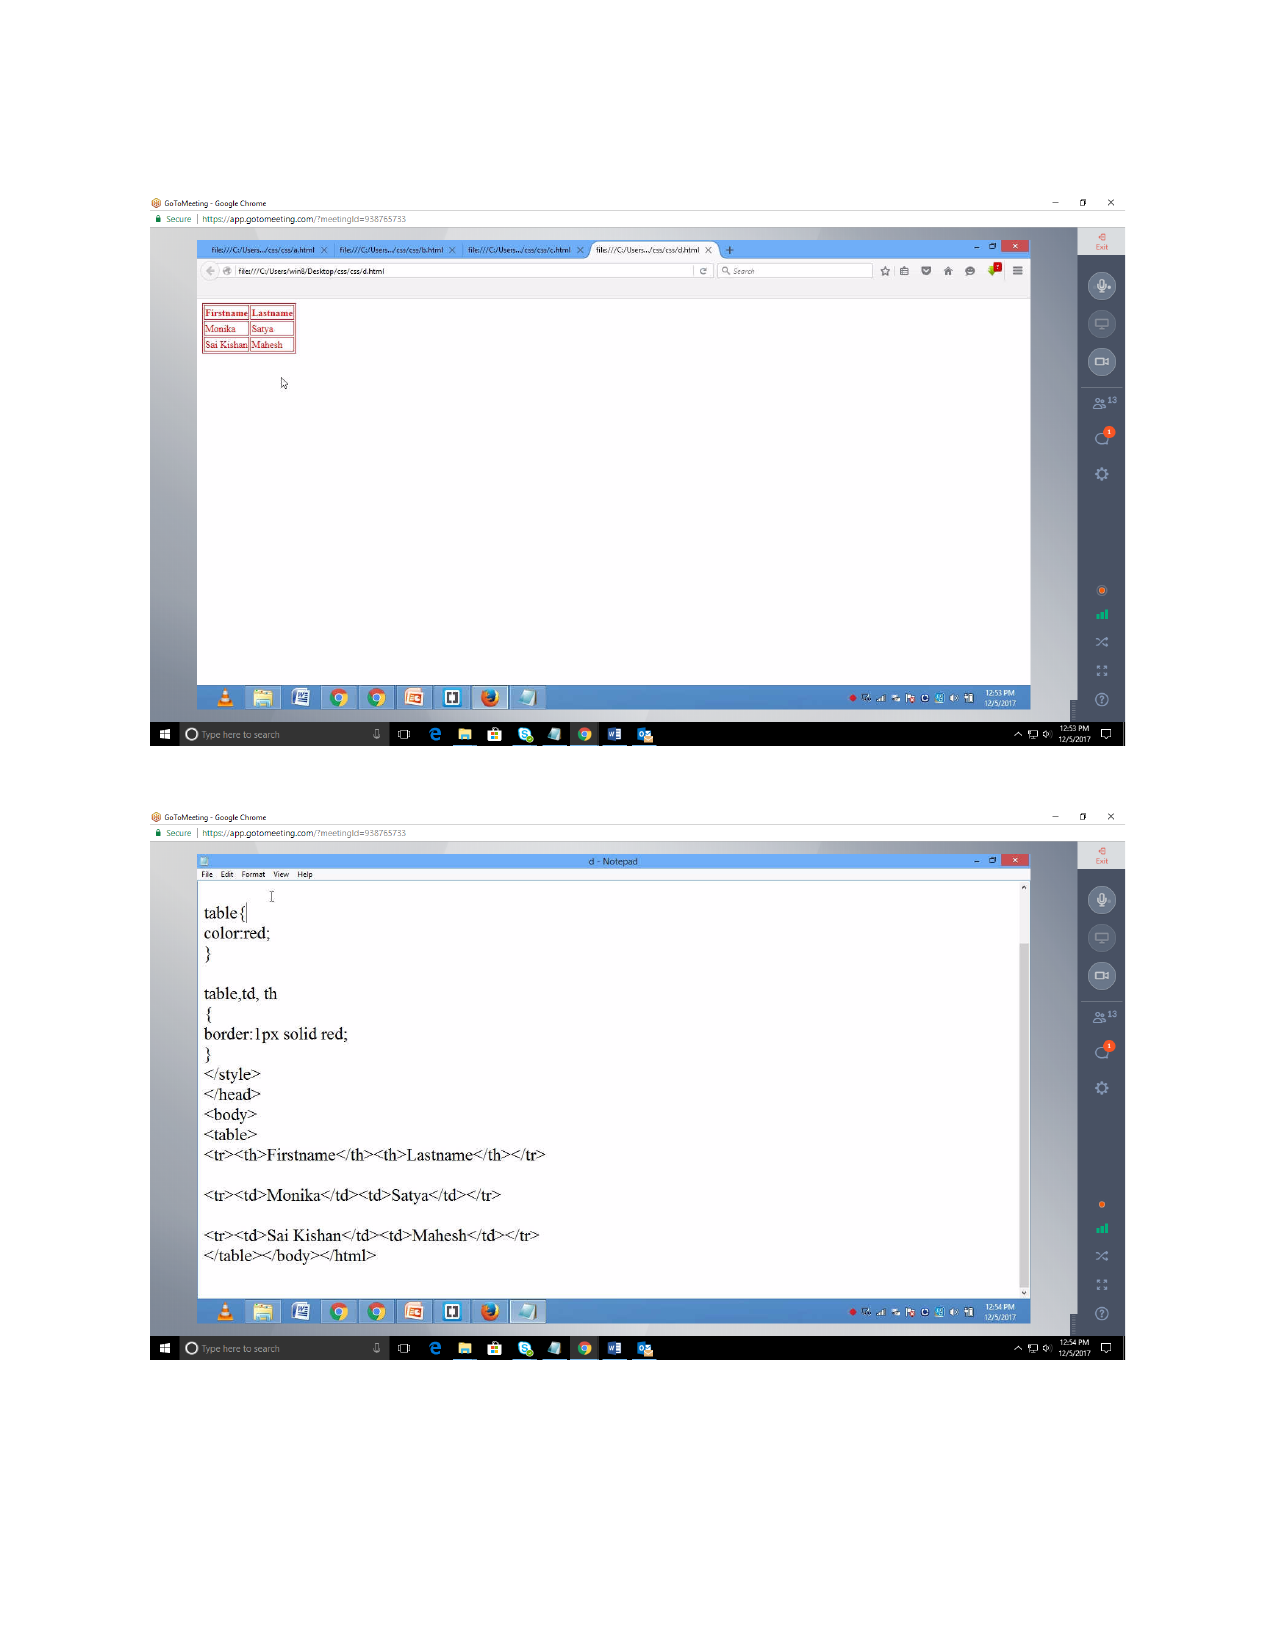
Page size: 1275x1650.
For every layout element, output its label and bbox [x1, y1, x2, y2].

picture [150, 196, 1125, 746]
picture [150, 811, 1125, 1360]
